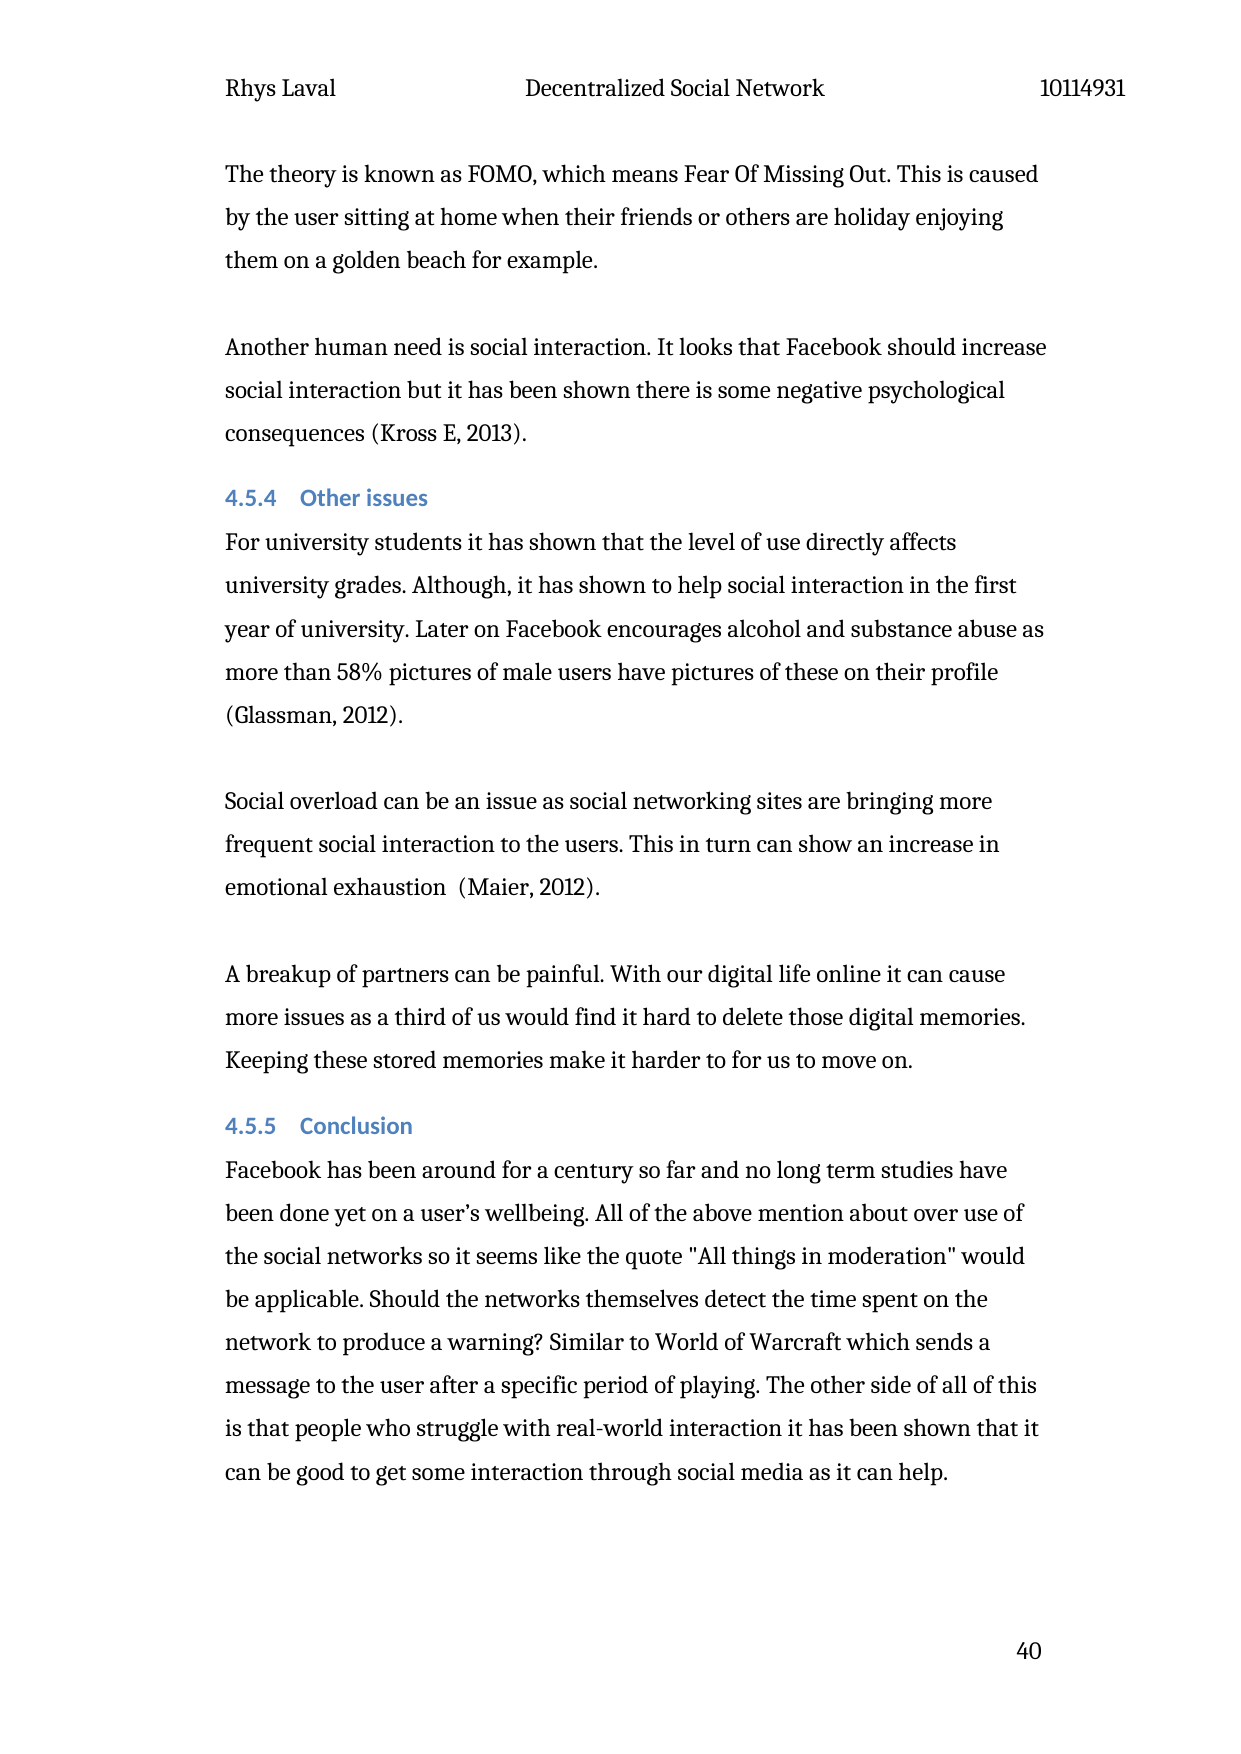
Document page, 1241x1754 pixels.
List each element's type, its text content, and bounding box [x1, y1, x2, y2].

text Facebook has been around for a century so far and no long term studies have been done yet on a user’s wellbeing. All of the above mention about over use of the social networks so it seems like the quote "All things in moderation" would be applicable. Should the networks themselves detect the time spent on the network to produce a warning? Similar to World of Warcraft which sends a message to the user after a specific period of playing. The other side of all of this is that people who struggle with real-world interaction it has been shown that it can be good to get some interaction through social media as it can help. [225, 1156, 1053, 1486]
text The theory is known as FOMO, which means Fear Of Missing Out. This is caused by the user sitting at home when their friends or others are holiday enjoying them on a golden beach for example. [225, 160, 1053, 275]
text A breakup of partners can be painful. With our digital life online it can cause more issues as a third of us would find it hard to delete those digital memories. Keeping these stored memories make it harder to for us to move on. [225, 959, 1053, 1074]
text Social overload can be an issue as social networking sites are bringing more frequent social interaction to the users. This in turn can show an increase in emotional exhaustion . [225, 787, 1053, 902]
text Another human need is social interaction. It looks that Facebook should increase social interaction but it has been shown there is some negative psychological consequences . [225, 332, 1053, 447]
text For university students it has shown that the level of use directly affects university grades. Although, it has shown to help social interaction in the first year of university. Later on Facebook encourages alcohol and substance abuse as more than 58% pictures of male users have pictures of these on their profile. [225, 528, 1053, 729]
subtitle Other issues [225, 483, 1053, 513]
subtitle Conclusion [225, 1110, 1053, 1140]
